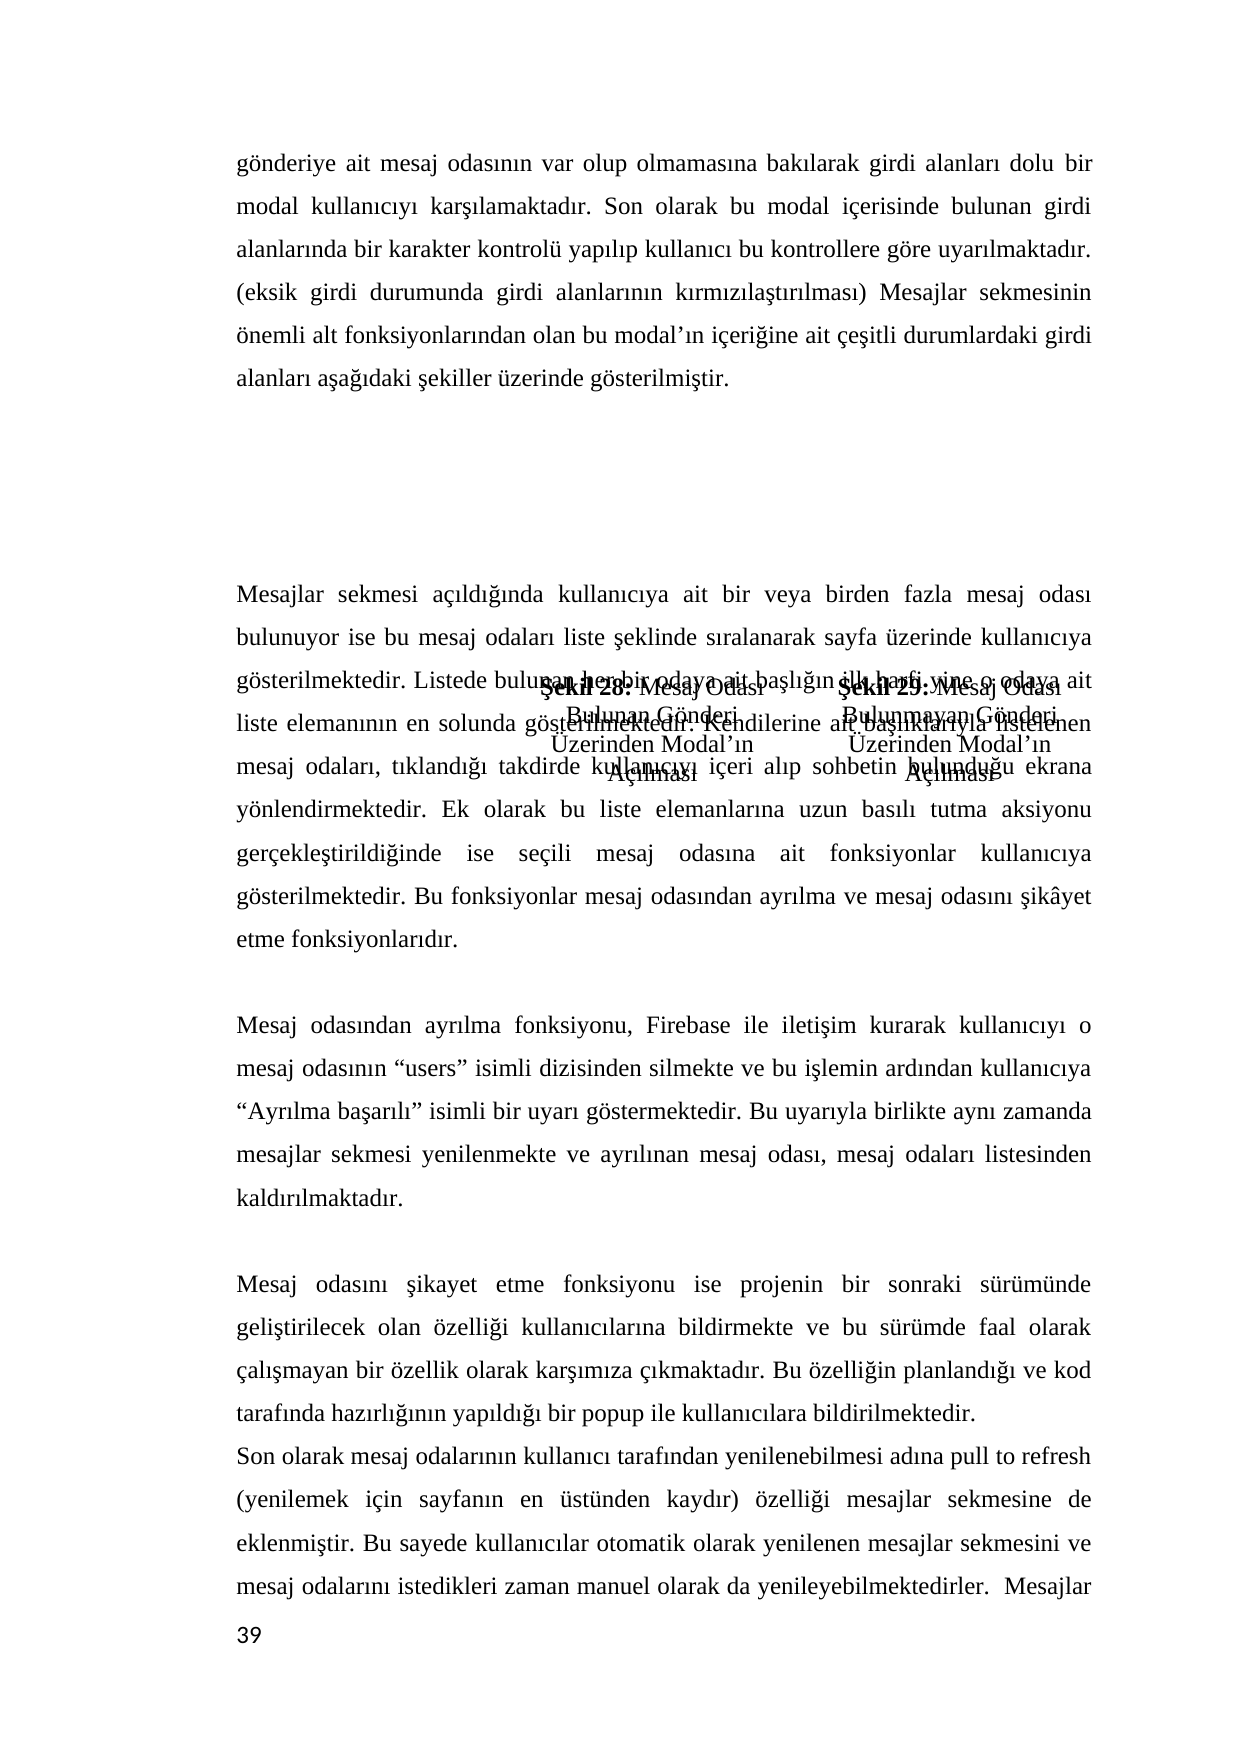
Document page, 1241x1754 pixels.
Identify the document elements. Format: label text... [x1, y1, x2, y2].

text Mesaj odasını şikayet etme fonksiyonu ise projenin bir sonraki sürümünde geliştirilecek olan özelliği kullanıcılarına bildirmekte ve bu sürümde faal olarak çalışmayan bir özellik olarak karşımıza çıkmaktadır. Bu özelliğin planlandığı ve kod tarafında hazırlığının yapıldığı bir popup ile kullanıcılara bildirilmektedir. [236, 1269, 1092, 1427]
text Mesajlar sekmesi açıldığında kullanıcıya ait bir veya birden fazla mesaj odası bulunuyor ise bu mesaj odaları liste şeklinde sıralanarak sayfa üzerinde kullanıcıya gösterilmektedir. Listede bulunan her bir odaya ait başlığın ilk harfi yine o odaya ait liste elemanının en solunda gösterilmektedir. Kendilerine ait başlıklarıyla listelenen mesaj odaları, tıklandığı takdirde kullanıcıyı içeri alıp sohbetin bulunduğu ekrana yönlendirmektedir. Ek olarak bu liste elemanlarına uzun basılı tutma aksiyonu gerçekleştirildiğinde ise seçili mesaj odasına ait fonksiyonlar kullanıcıya gösterilmektedir. Bu fonksiyonlar mesaj odasından ayrılma ve mesaj odasını şikâyet etme fonksiyonlarıdır. [236, 579, 1092, 953]
text Mesaj odasından ayrılma fonksiyonu, Firebase ile iletişim kurarak kullanıcıyı o mesaj odasının “users” isimli dizisinden silmekte ve bu işlemin ardından kullanıcıya “Ayrılma başarılı” isimli bir uyarı göstermektedir. Bu uyarıyla birlikte aynı zamanda mesajlar sekmesi yenilenmekte ve ayrılınan mesaj odası, mesaj odaları listesinden kaldırılmaktadır. [236, 1010, 1092, 1211]
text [236, 148, 1092, 392]
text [236, 1441, 1092, 1599]
